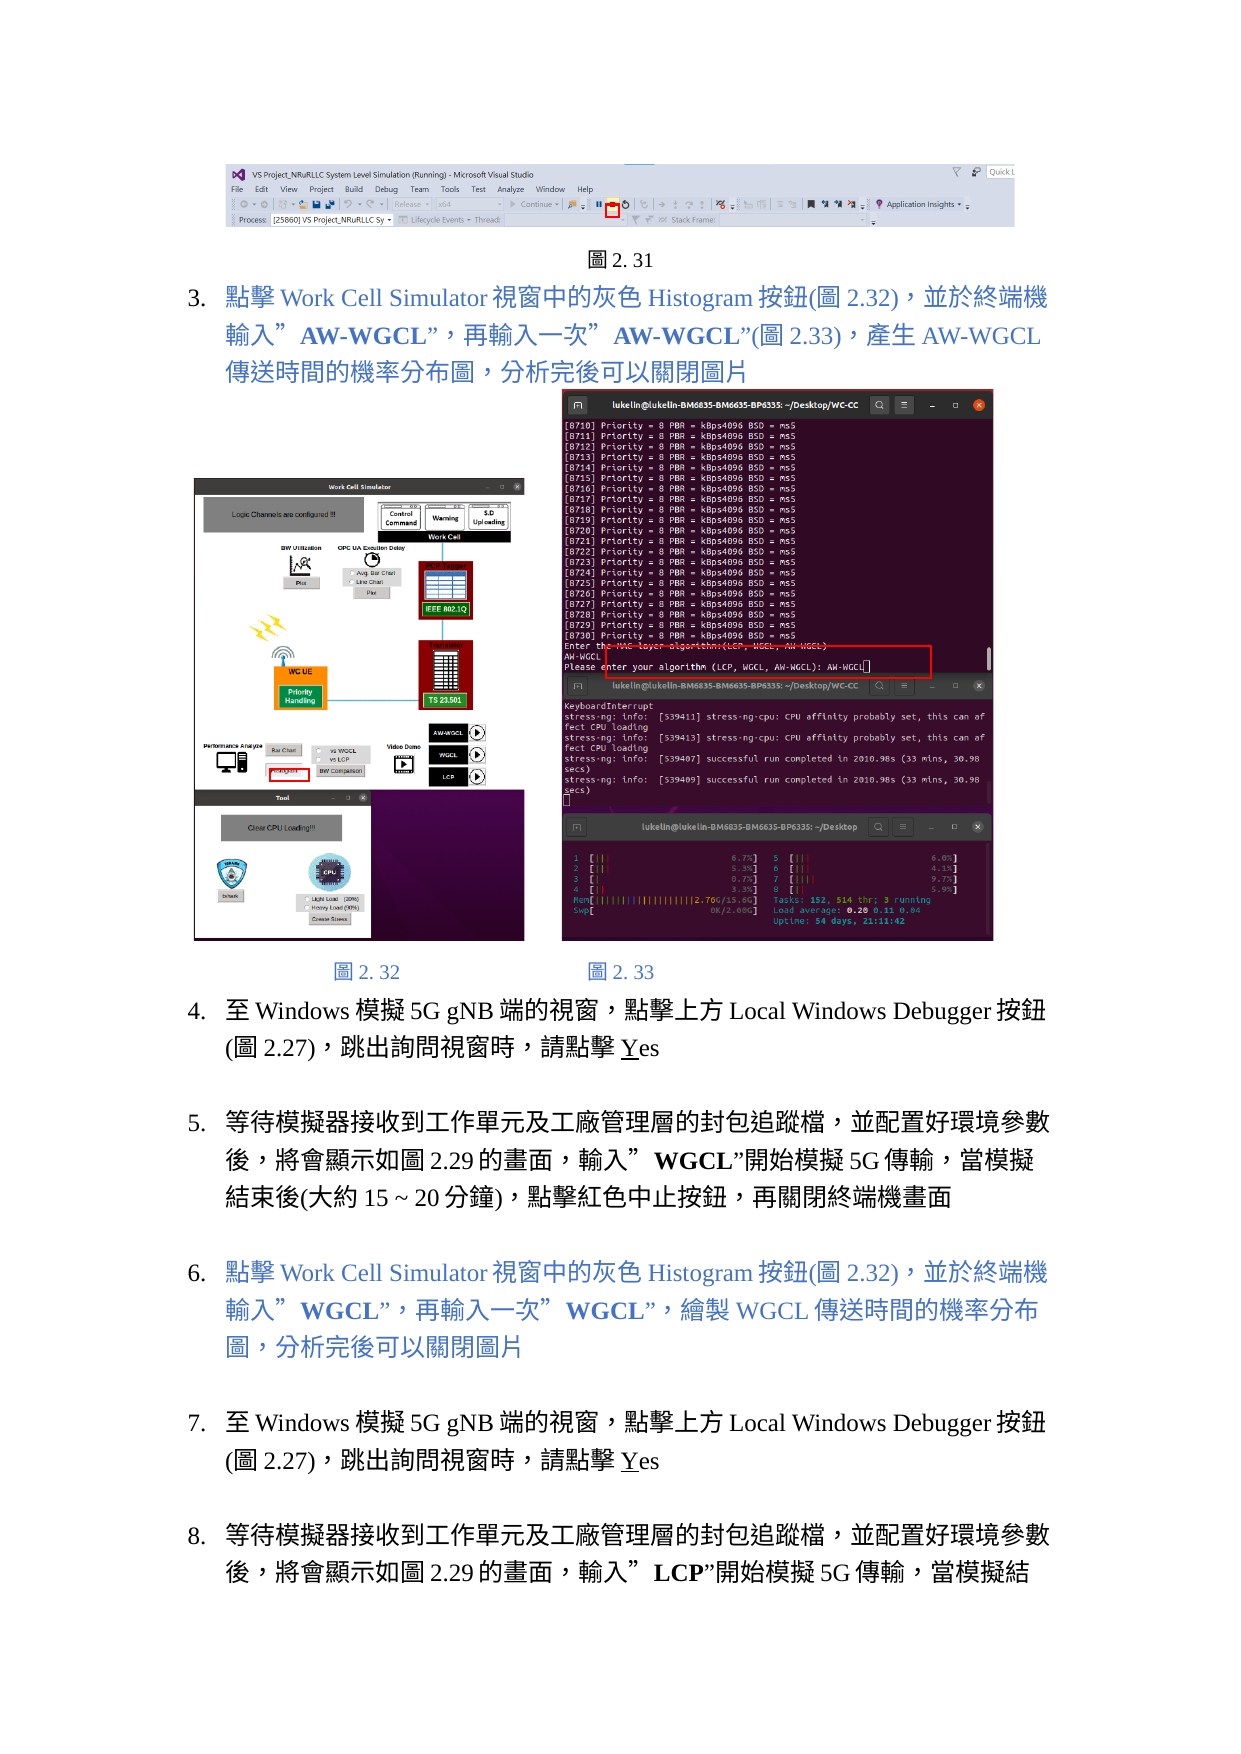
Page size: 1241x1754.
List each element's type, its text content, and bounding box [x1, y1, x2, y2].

text 圖2. 32 圖2. 33 [187, 952, 1053, 989]
text 圖2. 31 [187, 239, 1053, 277]
list 至Windows模擬5G gNB端的視窗，點擊上方Local Windows Debugger按鈕(圖2.27)，跳出詢問視窗時，請點擊Yes [187, 1402, 1053, 1477]
picture [225, 164, 1015, 227]
picture [561, 389, 994, 941]
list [187, 1514, 1053, 1589]
picture [193, 478, 525, 941]
list 至Windows模擬5G gNB端的視窗，點擊上方Local Windows Debugger按鈕(圖2.27)，跳出詢問視窗時，請點擊Yes [187, 989, 1053, 1064]
list 點擊Work Cell Simulator視窗中的灰色Histogram按鈕(圖2.32)，並於終端機輸入”AW-WGCL”，再輸入一次”AW-WGCL”(圖2.33)，產生AW-WGCL傳送時間的機率分布圖，分析完後可以關閉圖片 [187, 277, 1053, 389]
list 等待模擬器接收到工作單元及工廠管理層的封包追蹤檔，並配置好環境參數後，將會顯示如圖2.29的畫面，輸入”WGCL”開始模擬5G傳輸，當模擬結束後(大約15 ~ 20分鐘)，點擊紅色中止按鈕，再關閉終端機畫面 [187, 1102, 1053, 1214]
list 點擊Work Cell Simulator視窗中的灰色Histogram按鈕(圖2.32)，並於終端機輸入”WGCL”，再輸入一次”WGCL”，繪製WGCL傳送時間的機率分布圖，分析完後可以關閉圖片 [187, 1252, 1053, 1364]
